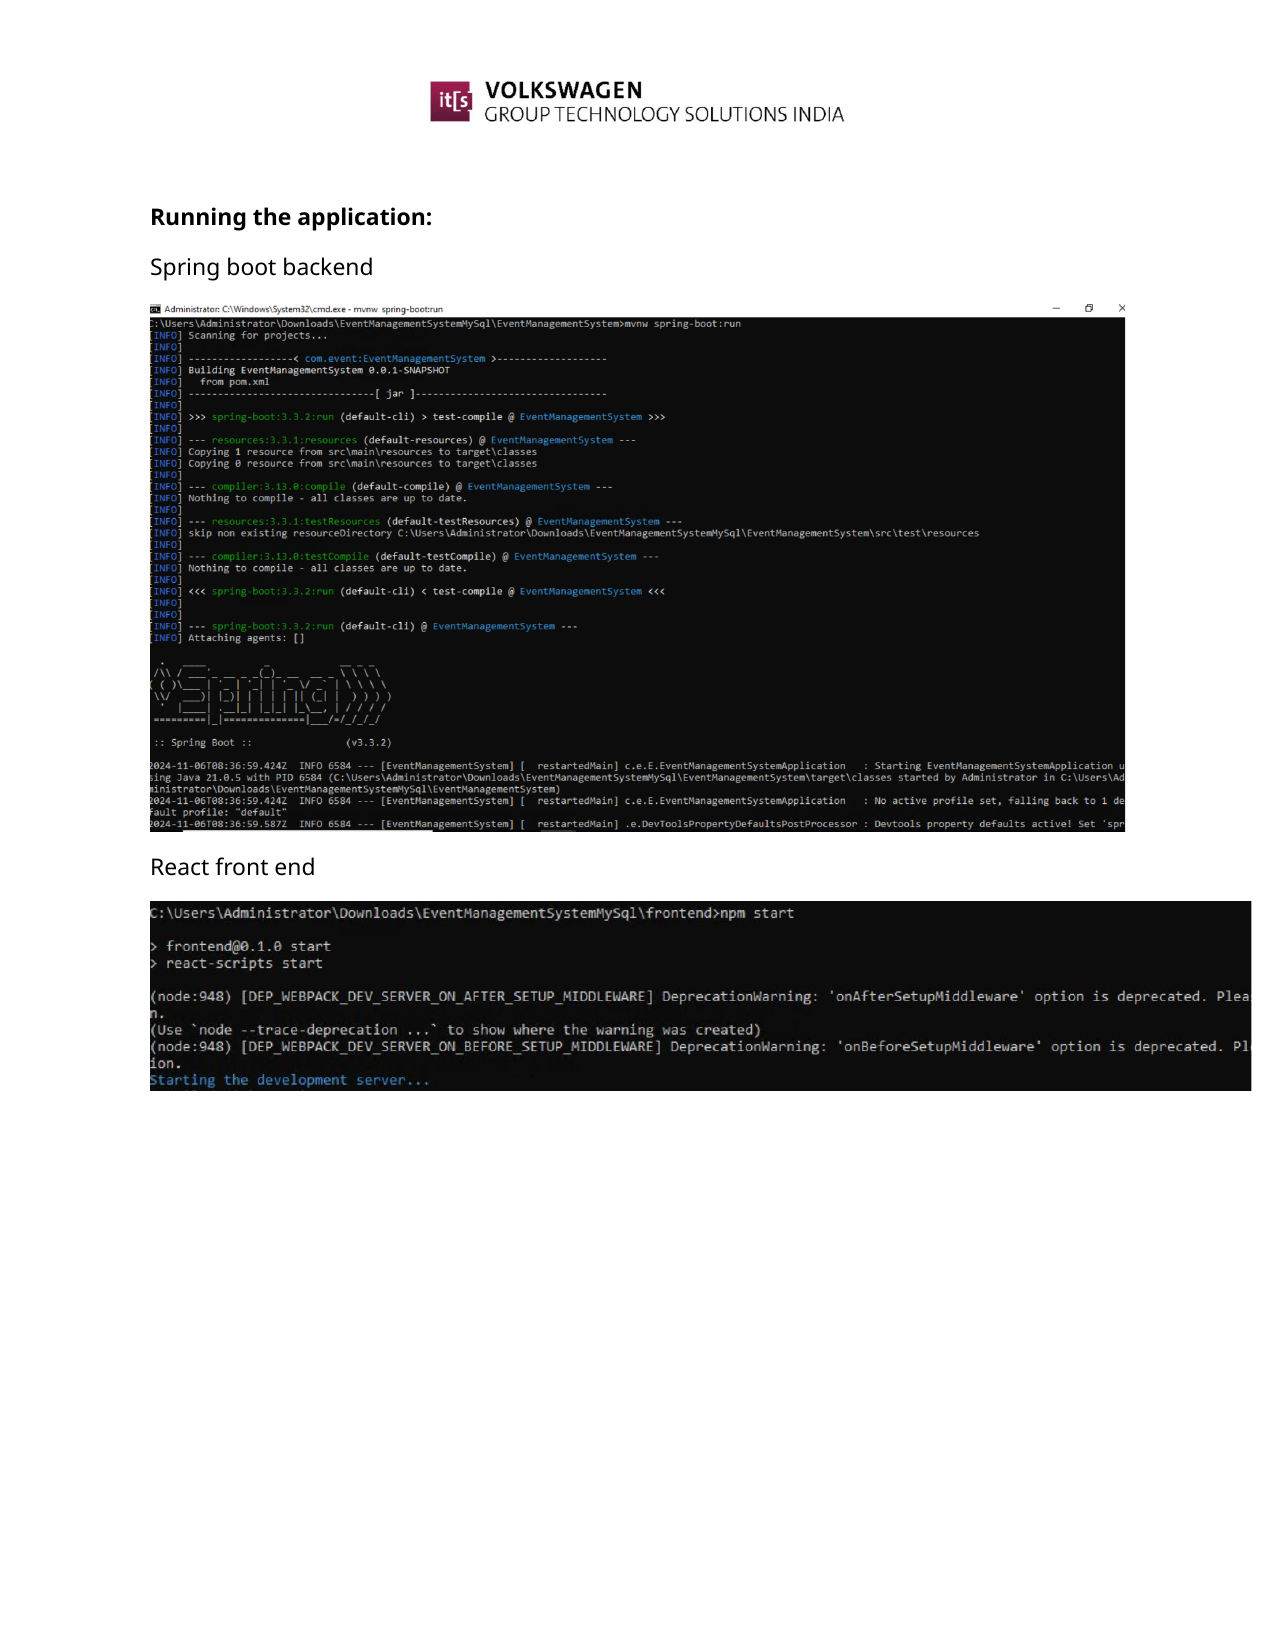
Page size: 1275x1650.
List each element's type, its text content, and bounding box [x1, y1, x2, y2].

text Running the application: [150, 200, 1125, 232]
picture [150, 301, 1125, 832]
text Spring boot backend [150, 251, 1125, 282]
text React front end [150, 851, 1125, 882]
picture [424, 75, 851, 132]
picture [150, 901, 1252, 1091]
